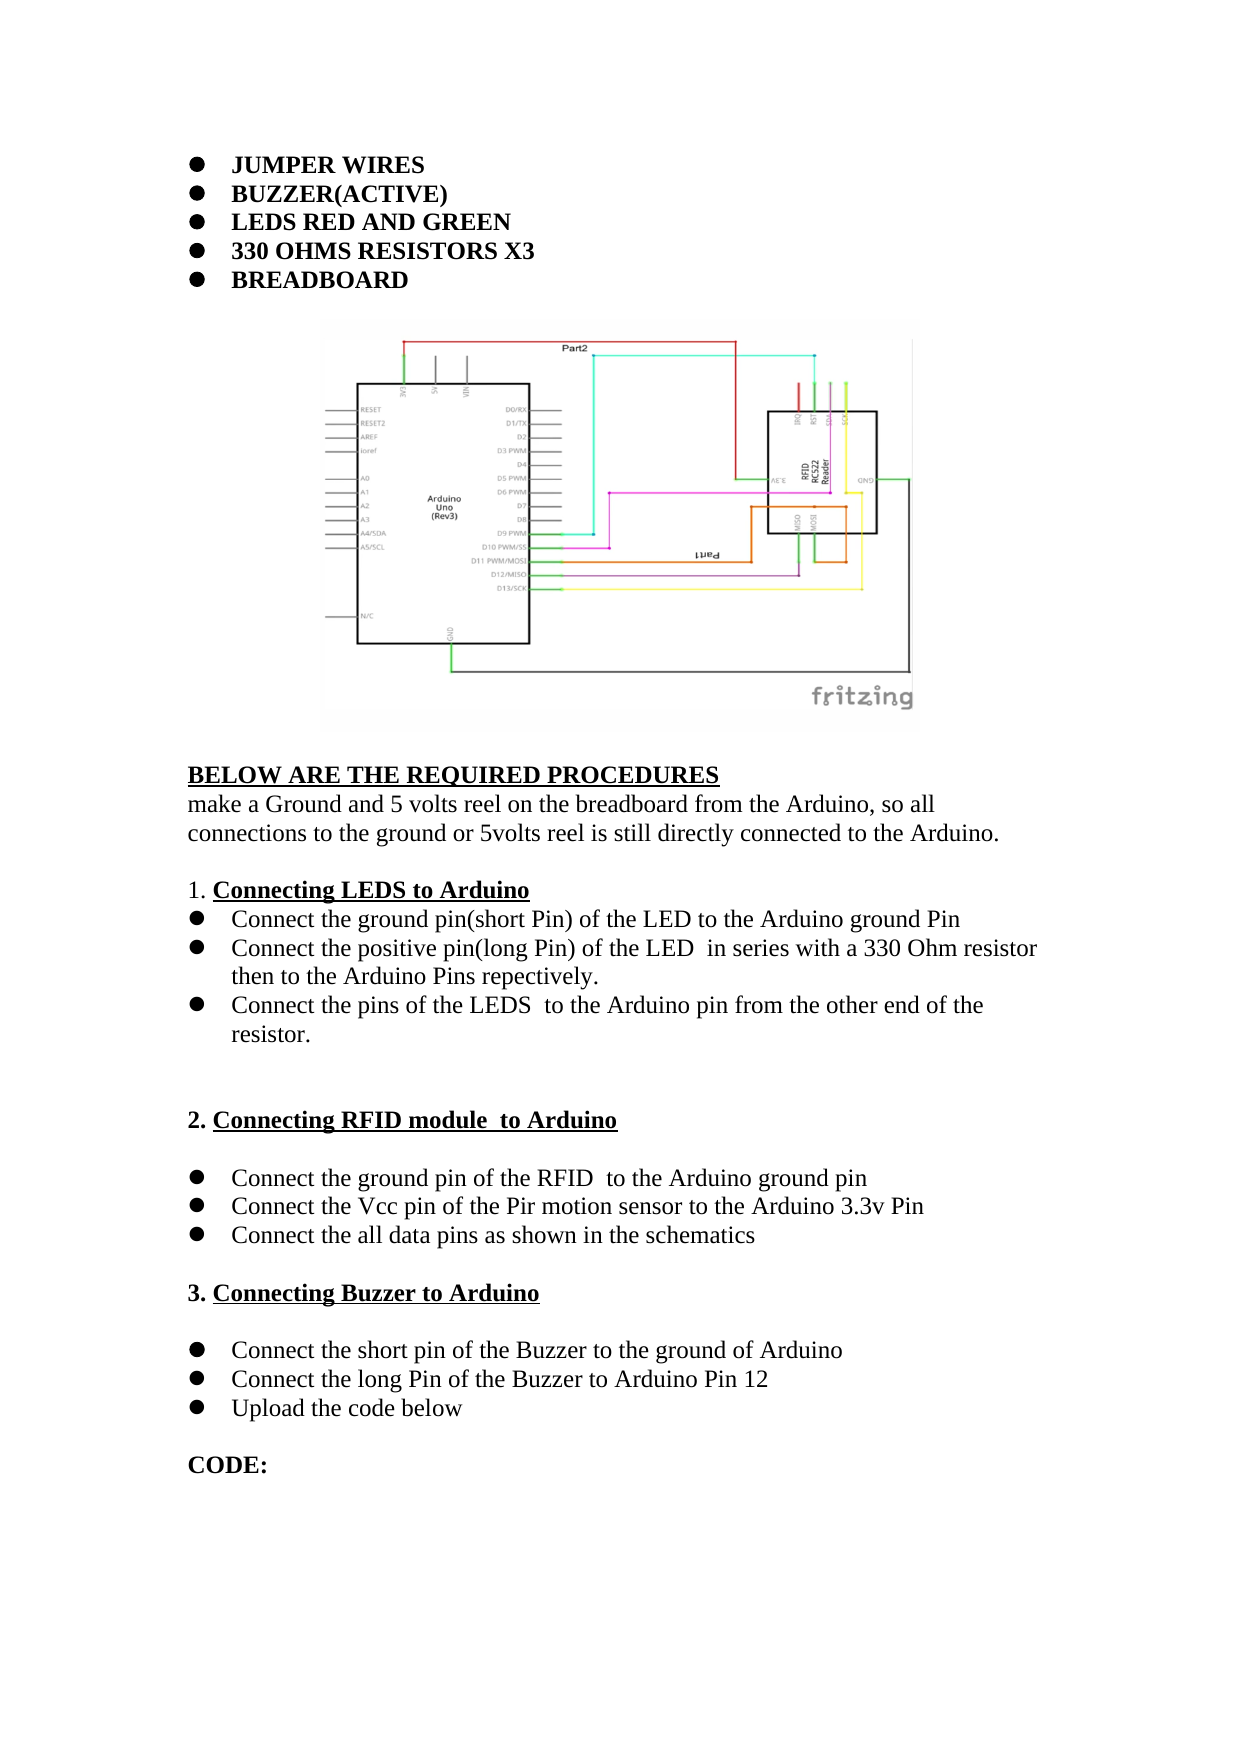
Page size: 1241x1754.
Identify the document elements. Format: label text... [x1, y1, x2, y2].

picture [319, 319, 921, 732]
list Upload the code below [187, 1393, 1053, 1421]
list Connect the ground pin(short Pin) of the LED to the Arduino ground Pin [187, 904, 1053, 933]
list CODE: [187, 1450, 1053, 1479]
list BREADBOARD [187, 265, 1053, 294]
list LEDS RED AND GREEN [187, 207, 1053, 236]
list Connecting LEDS to Arduino [187, 875, 1053, 904]
list Connecting RFID module to Arduino [187, 1105, 1053, 1134]
list BUZZER(ACTIVE) [187, 179, 1053, 207]
list Connect the all data pins as shown in the schematics [187, 1220, 1053, 1249]
list Connect the positive pin(long Pin) of the LED in series with a 330 Ohm resistor then to the Arduino Pins repectively. [187, 933, 1053, 990]
text BELOW ARE THE REQUIRED PROCEDURES [187, 760, 1053, 789]
list JUMPER WIRES [187, 150, 1053, 179]
list Connect the Vcc pin of the Pir motion sensor to the Arduino 3.3v Pin [187, 1191, 1053, 1220]
list Connect the ground pin of the RFID to the Arduino ground pin [187, 1163, 1053, 1191]
list make a Ground and 5 volts reel on the breadboard from the Arduino, so all connections to the ground or 5volts reel is still directly connected to the Arduino. [187, 789, 1053, 846]
list Connect the pins of the LEDS to the Arduino pin from the other end of the resistor. [187, 990, 1053, 1048]
list Connecting Buzzer to Arduino [187, 1278, 1053, 1306]
list Connect the long Pin of the Buzzer to Arduino Pin 12 [187, 1364, 1053, 1393]
list 330 OHMS RESISTORS X3 [187, 236, 1053, 265]
list Connect the short pin of the Buzzer to the ground of Arduino [187, 1335, 1053, 1364]
